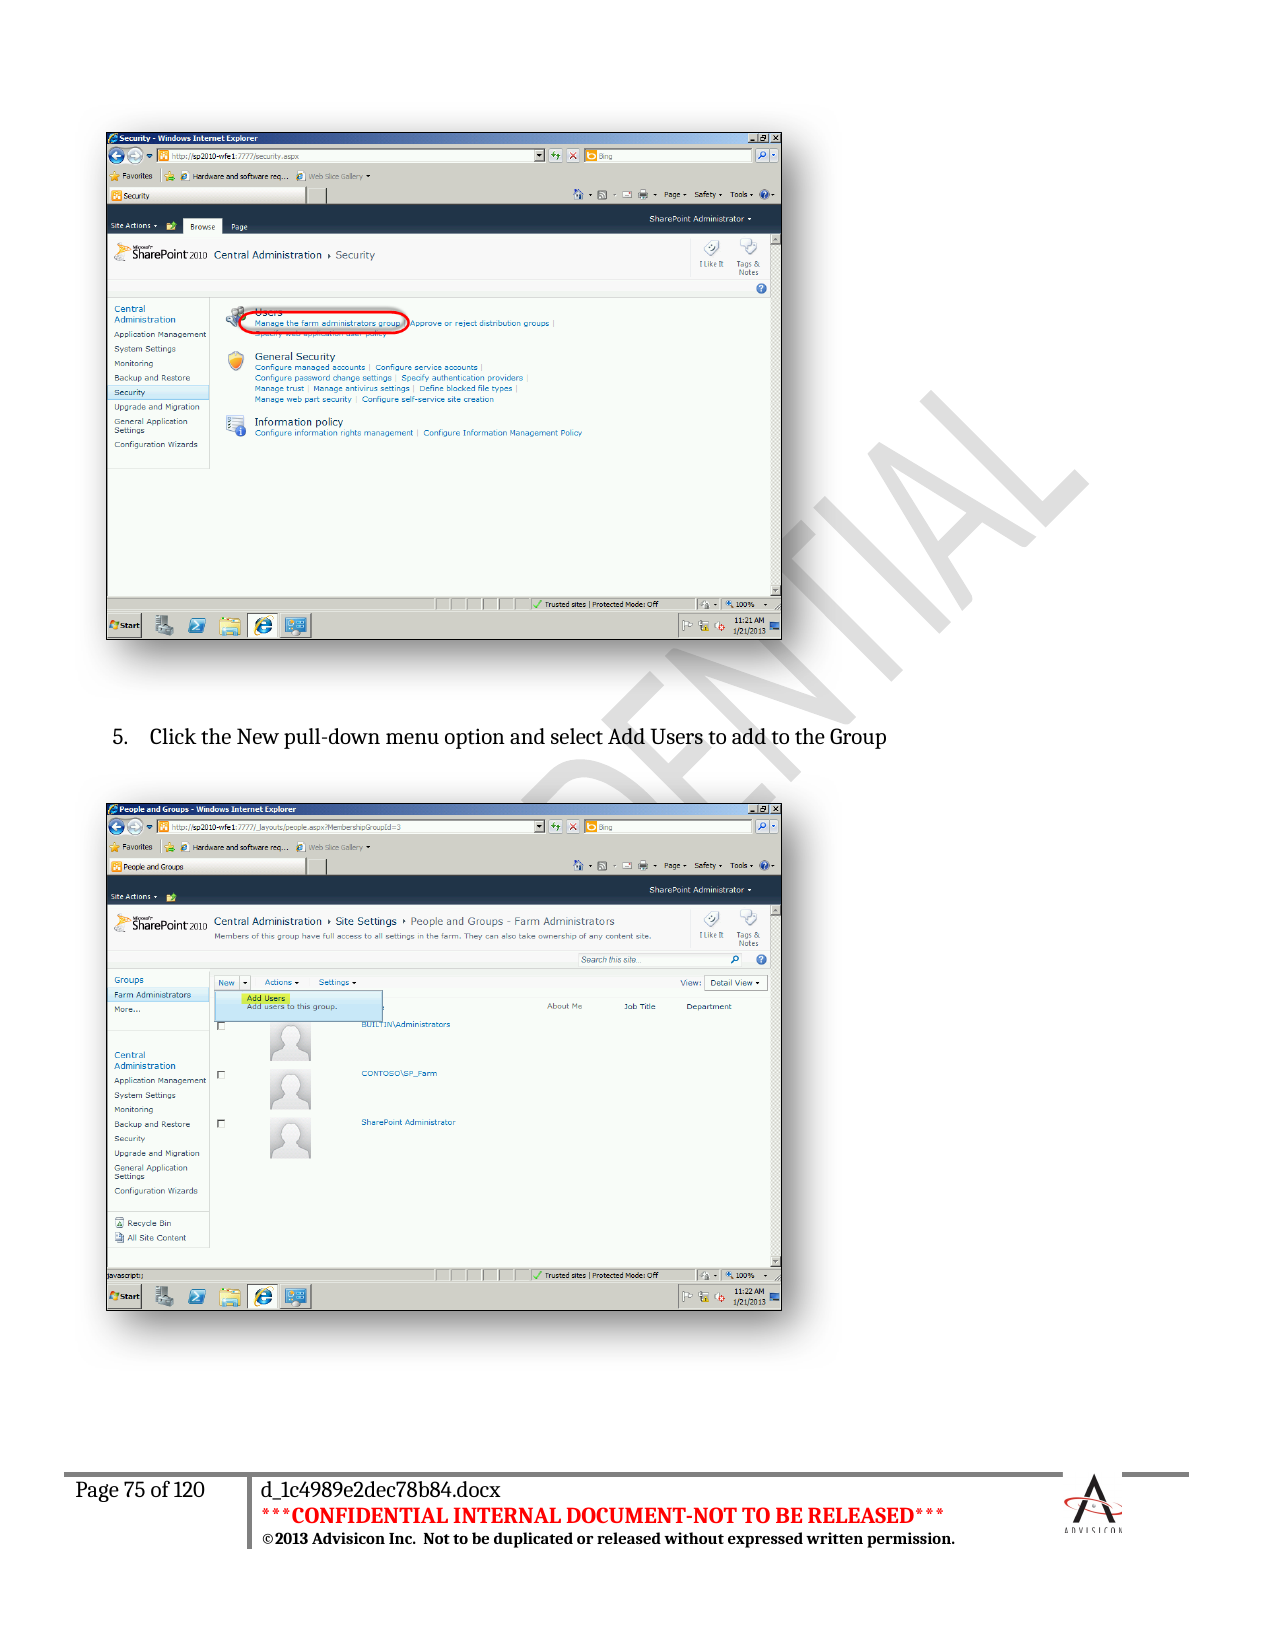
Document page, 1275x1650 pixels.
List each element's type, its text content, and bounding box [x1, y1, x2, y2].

picture [107, 804, 781, 1310]
picture [107, 133, 781, 639]
picture [1062, 1472, 1086, 1507]
list Click the New pull-down menu option and select Add Users to add to the Group [112, 723, 1200, 750]
